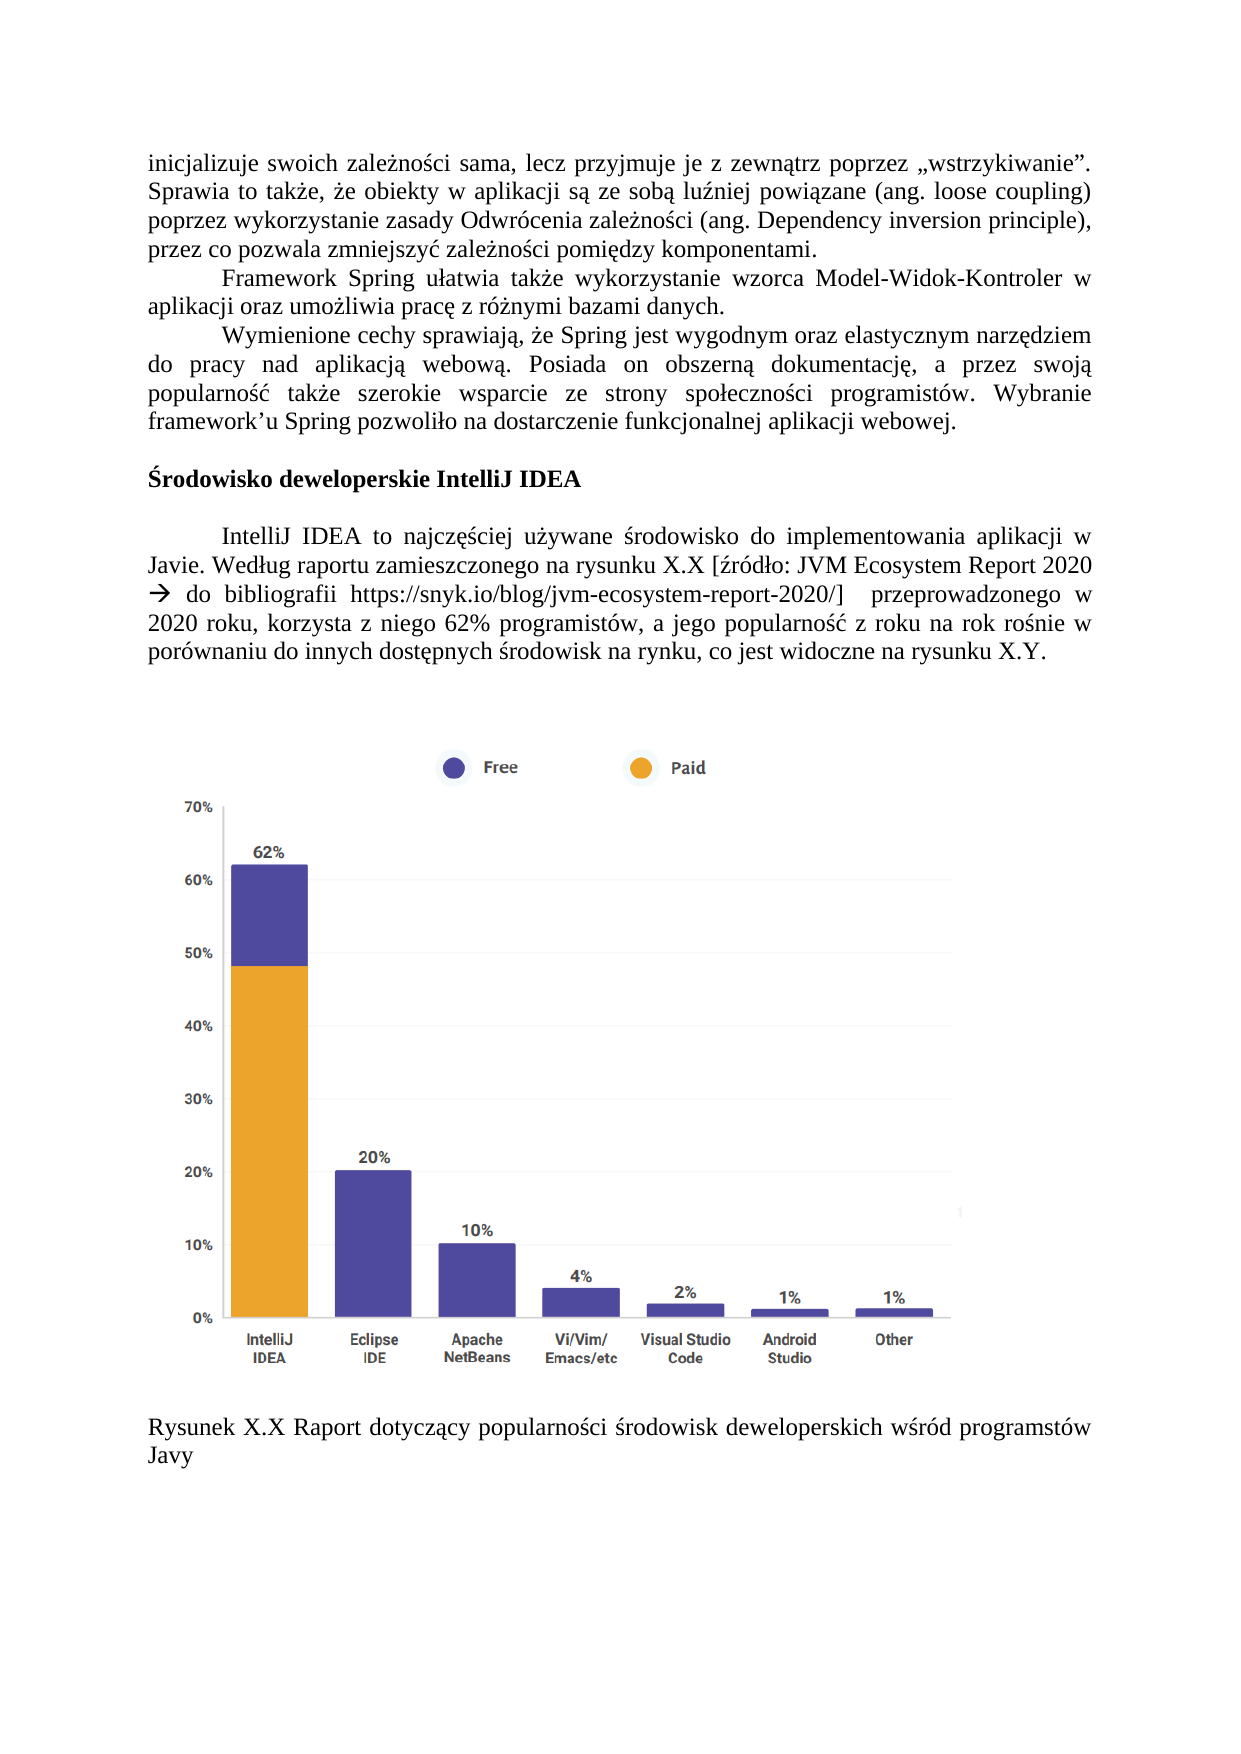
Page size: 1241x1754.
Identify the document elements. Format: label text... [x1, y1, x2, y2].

text Wymienione cechy sprawiają, że Spring jest wygodnym oraz elastycznym narzędziem do pracy nad aplikacją webową. Posiada on obszerną dokumentację, a przez swoją popularność także szerokie wsparcie ze strony społeczności programistów. Wybranie framework’u Spring pozwoliło na dostarczenie funkcjonalnej aplikacji webowej. [148, 320, 1093, 435]
text IntelliJ IDEA to najczęściej używane środowisko do implementowania aplikacji w Javie. Według raportu zamieszczonego na rysunku X.X [źródło: JVM Ecosystem Report 2020 do bibliografii https://snyk.io/blog/jvm-ecosystem-report-2020/] przeprowadzonego w 2020 roku, korzysta z niego 62% programistów, a jego popularność z roku na rok rośnie w porównaniu do innych dostępnych środowisk na rynku, co jest widoczne na rysunku X.Y. [148, 521, 1093, 665]
text Framework Spring ułatwia także wykorzystanie wzorca Model-Widok-Kontroler w aplikacji oraz umożliwia pracę z różnymi bazami danych. [148, 263, 1093, 320]
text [148, 148, 1093, 263]
text Rysunek X.X Raport dotyczący popularności środowisk deweloperskich wśród programstów Javy [148, 1412, 1093, 1469]
picture [147, 735, 964, 1391]
text Środowisko deweloperskie IntelliJ IDEA [148, 464, 1093, 493]
